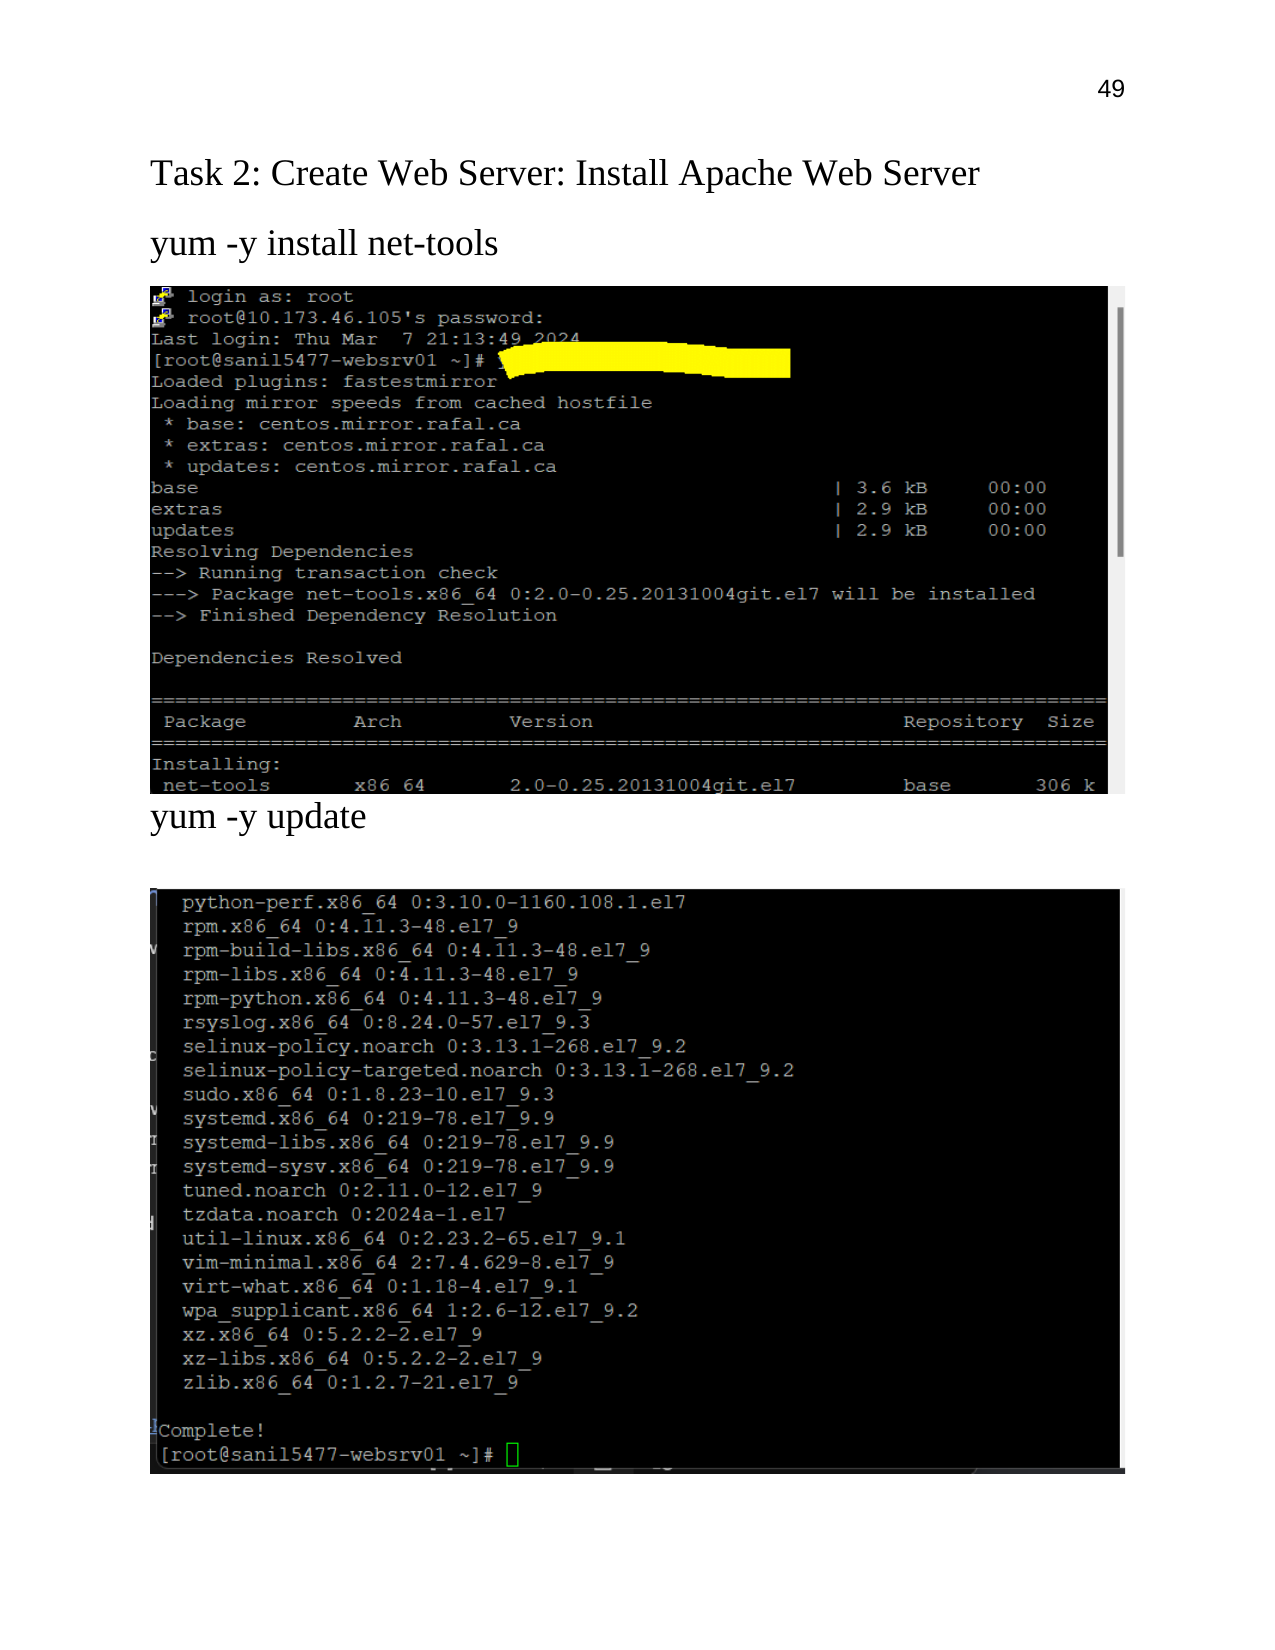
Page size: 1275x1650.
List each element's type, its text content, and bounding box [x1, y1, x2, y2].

text Task 2: Create Web Server: Install Apache Web Server [150, 150, 1125, 193]
text yum -y install net-tools [150, 220, 1125, 263]
picture [150, 286, 1125, 794]
text yum -y update [150, 794, 1125, 837]
picture [150, 888, 1125, 1474]
